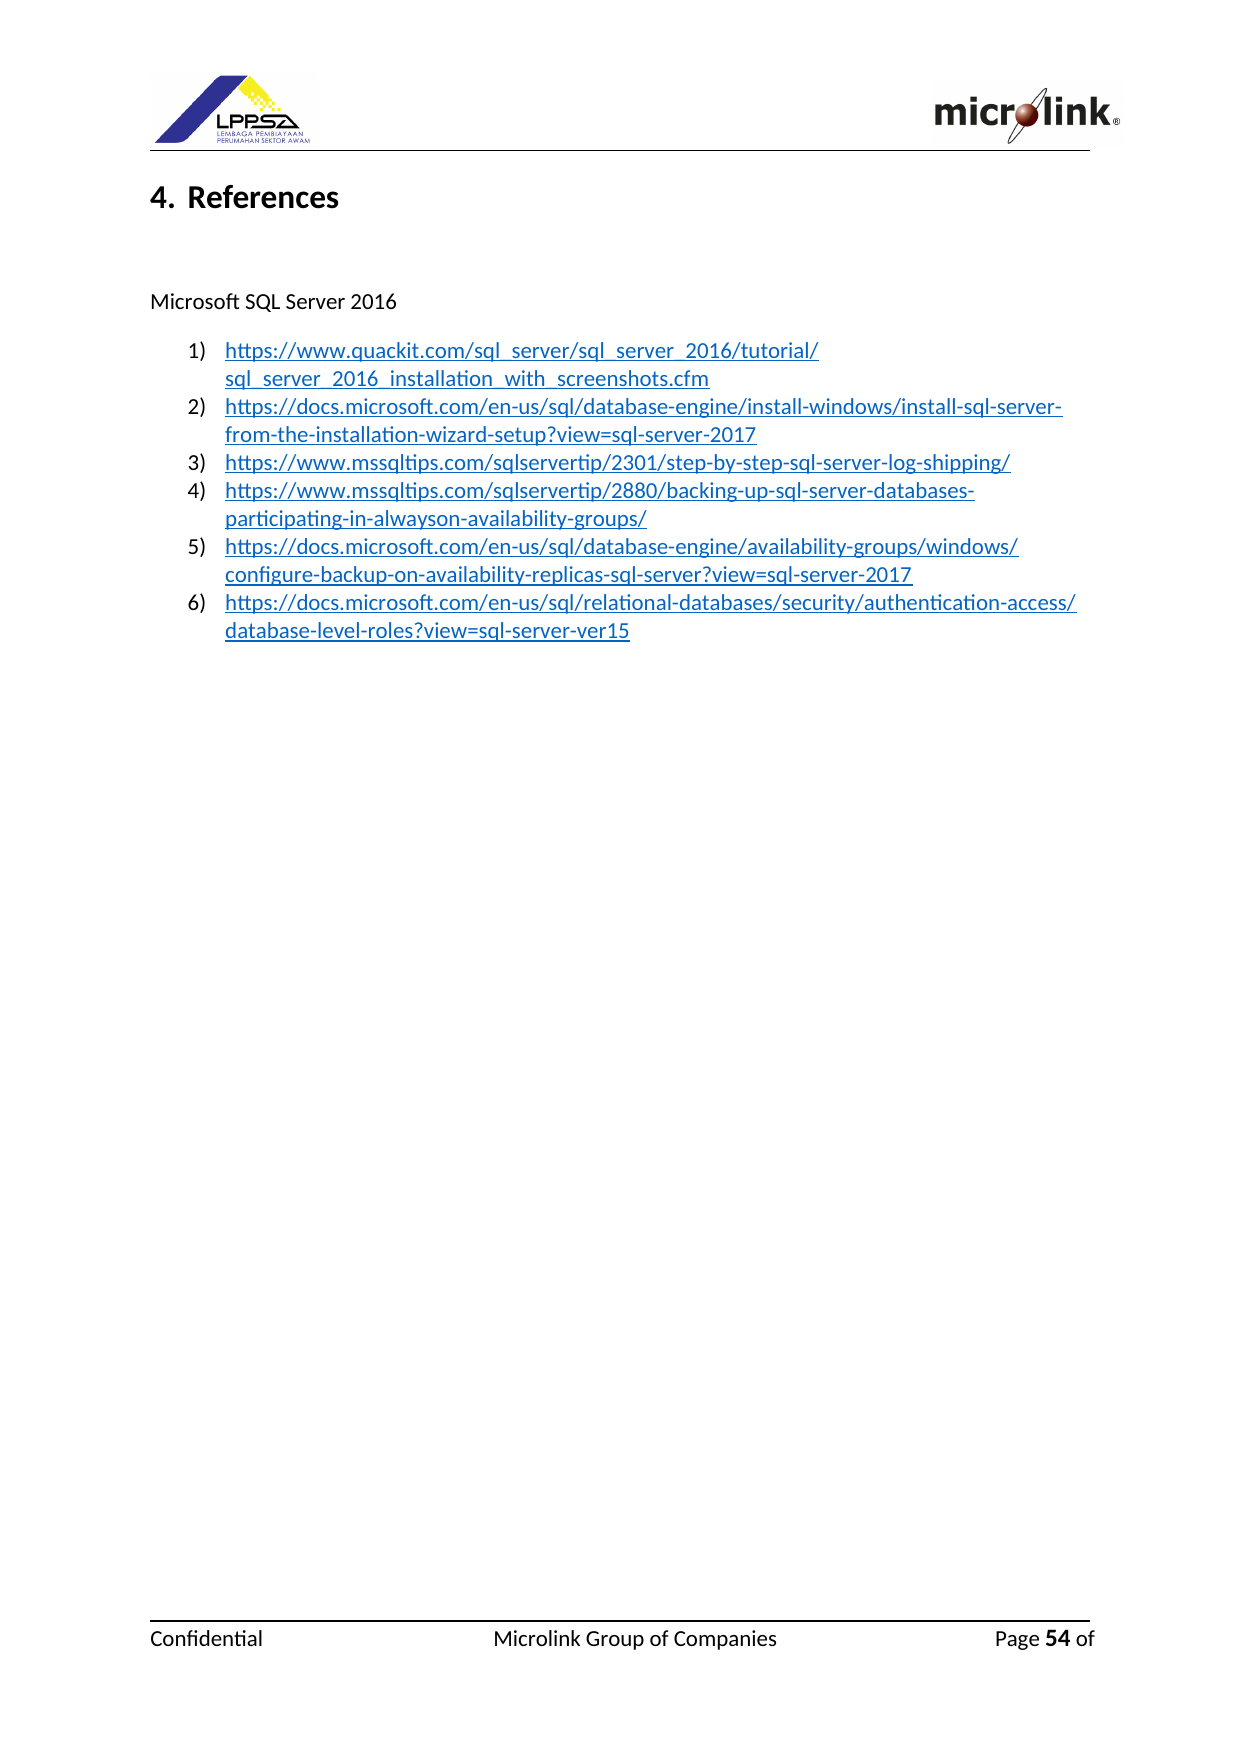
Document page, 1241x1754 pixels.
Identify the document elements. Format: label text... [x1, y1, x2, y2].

picture [930, 81, 1125, 148]
list https://www.mssqltips.com/sqlservertip/2880/backing-up-sql-server-databases-participating-in-alwayson-availability-groups/ [187, 476, 1090, 532]
list https://docs.microsoft.com/en-us/sql/database-engine/install-windows/install-sql-server-from-the-installation-wizard-setup?view=sql-server-2017 [187, 392, 1090, 448]
text Microsoft SQL Server 2016 [150, 287, 1090, 315]
list https://docs.microsoft.com/en-us/sql/database-engine/availability-groups/windows/configure-backup-on-availability-replicas-sql-server?view=sql-server-2017 [187, 532, 1090, 588]
list https://www.quackit.com/sql_server/sql_server_2016/tutorial/sql_server_2016_installation_with_screenshots.cfm [187, 336, 1090, 392]
list References [150, 176, 1090, 217]
list https://www.mssqltips.com/sqlservertip/2301/step-by-step-sql-server-log-shipping/ [187, 448, 1090, 476]
list https://docs.microsoft.com/en-us/sql/relational-databases/security/authentication-access/database-level-roles?view=sql-server-ver15 [187, 588, 1090, 644]
picture [150, 73, 319, 148]
